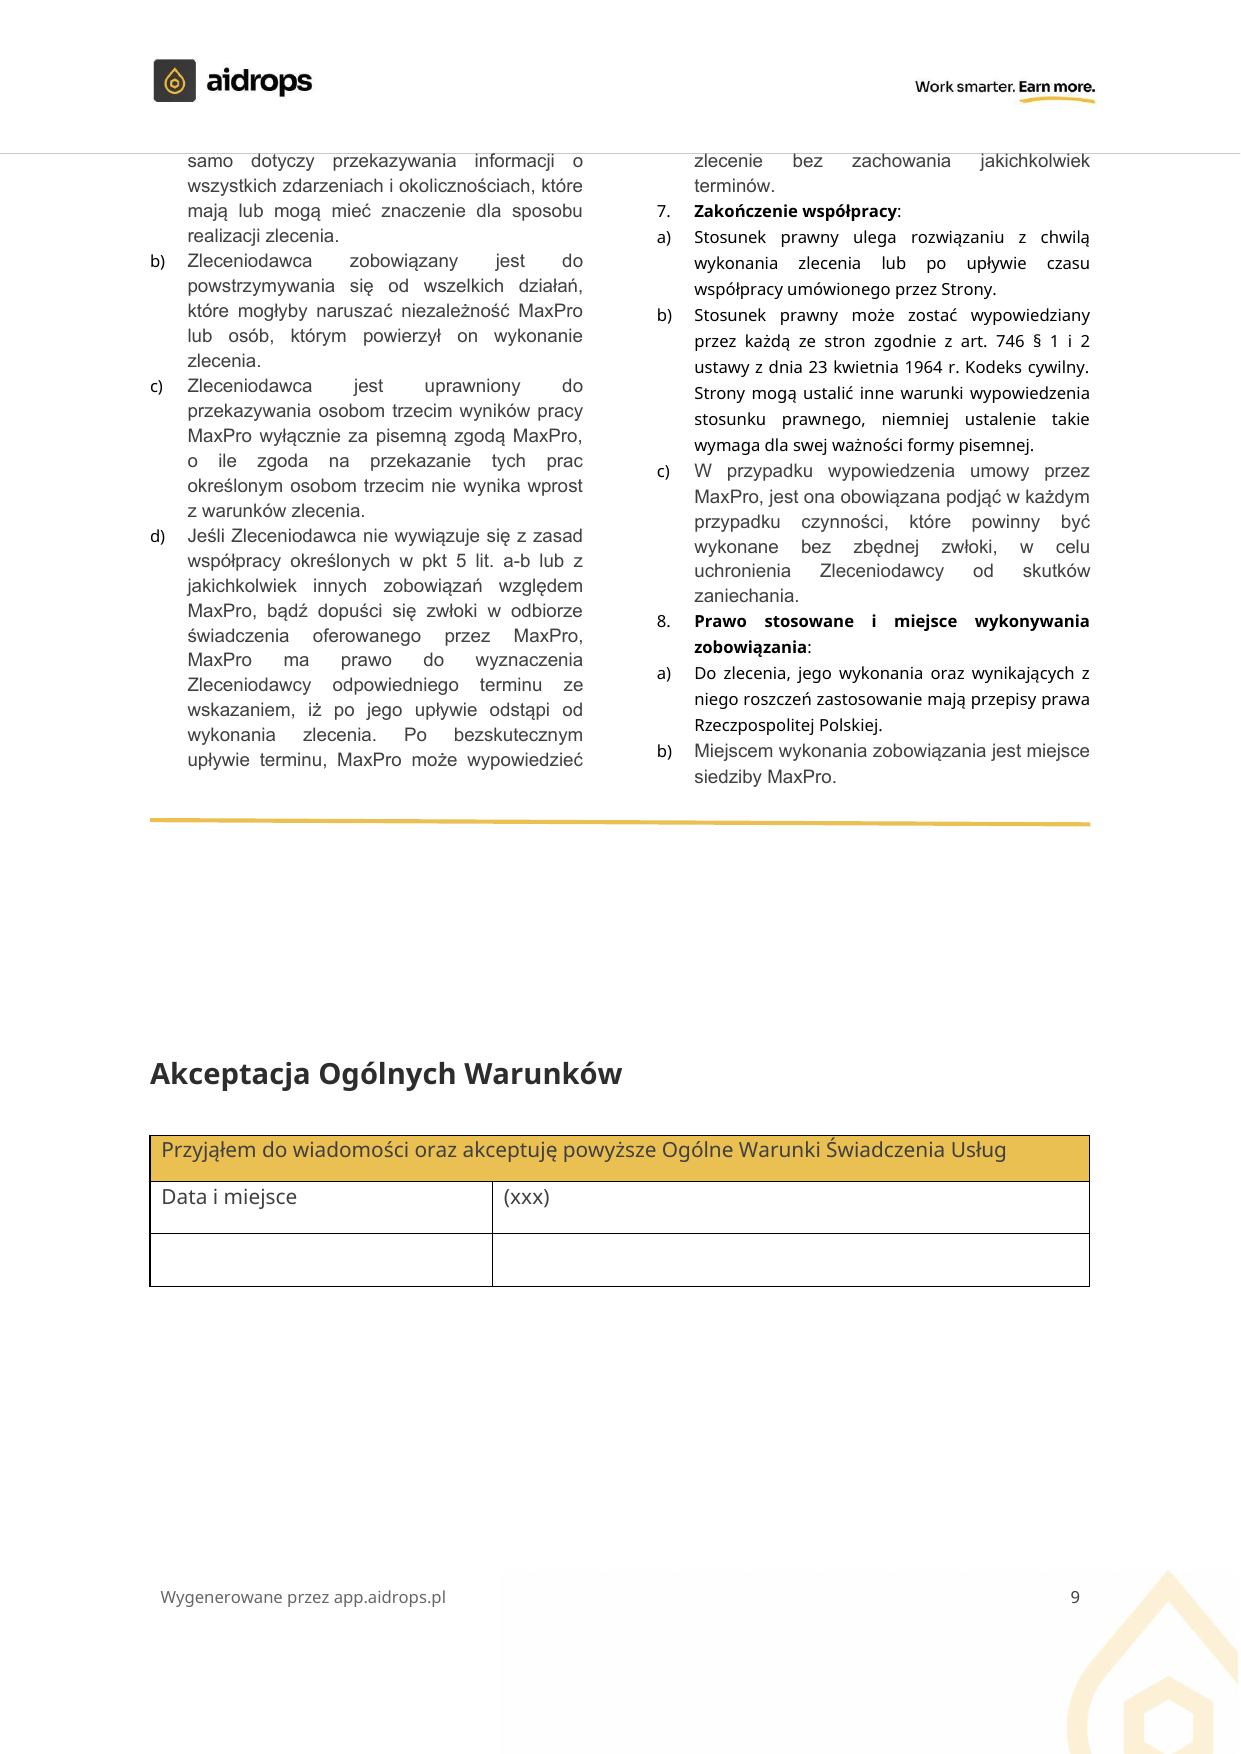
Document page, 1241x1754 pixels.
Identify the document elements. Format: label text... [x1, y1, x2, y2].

list Stosunek prawny może zostać wypowiedziany przez każdą ze stron zgodnie z art. 746 § 1 i 2 ustawy z dnia 23 kwietnia 1964 r. Kodeks cywilny. Strony mogą ustalić inne warunki wypowiedzenia stosunku prawnego, niemniej ustalenie takie wymaga dla swej ważności formy pisemnej. [657, 304, 1090, 457]
picture [498, 1570, 1239, 1754]
list Prawo stosowane i miejsce wykonywania zobowiązania: [657, 610, 1090, 659]
table_cell (xxx) [493, 1182, 1089, 1233]
list W przypadku wypowiedzenia umowy przez MaxPro, jest ona obowiązana podjąć w każdym przypadku czynności, które powinny być wykonane bez zbędnej zwłoki, w celu uchronienia Zleceniodawcy od skutków zaniechania. [657, 460, 1090, 607]
list Stosunek prawny ulega rozwiązaniu z chwilą wykonania zlecenia lub po upływie czasu współpracy umówionego przez Strony. [657, 226, 1090, 300]
table_cell [151, 1234, 492, 1286]
picture [0, 18, 1241, 154]
subtitle Akceptacja Ogólnych Warunków [150, 1053, 1090, 1122]
list Zleceniodawca jest uprawniony do przekazywania osobom trzecim wyników pracy MaxPro wyłącznie za pisemną zgodą MaxPro, o ile zgoda na przekazanie tych prac określonym osobom trzecim nie wynika wprost z warunków zlecenia. [150, 374, 583, 521]
table_cell Data i miejsce [151, 1182, 492, 1233]
list Zleceniodawca zobowiązany jest do powstrzymywania się od wszelkich działań, które mogłyby naruszać niezależność MaxPro lub osób, którym powierzył on wykonanie zlecenia. [150, 249, 583, 371]
list Do zlecenia, jego wykonania oraz wynikających z niego roszczeń zastosowanie mają przepisy prawa Rzeczpospolitej Polskiej. [657, 662, 1090, 737]
list Zakończenie współpracy: [657, 199, 1090, 222]
table_header Przyjąłem do wiadomości oraz akceptuję powyższe Ogólne Warunki Świadczenia Usług [151, 1136, 1089, 1181]
list Miejscem wykonania zobowiązania jest miejsce siedziby MaxPro. [657, 740, 1090, 788]
list Jeśli Zleceniodawca nie wywiązuje się z zasad współpracy określonych w pkt 5 lit. a-b lub z jakichkolwiek innych zobowiązań względem MaxPro, bądź dopuści się zwłoki w odbiorze świadczenia oferowanego przez MaxPro, MaxPro ma prawo do wyznaczenia Zleceniodawcy odpowiedniego terminu ze wskazaniem, iż po jego upływie odstąpi od wykonania zlecenia. Po bezskutecznym upływie terminu, MaxPro może wypowiedzieć zlecenie bez zachowania jakichkolwiek terminów. [150, 524, 583, 770]
table_cell [493, 1234, 1089, 1286]
